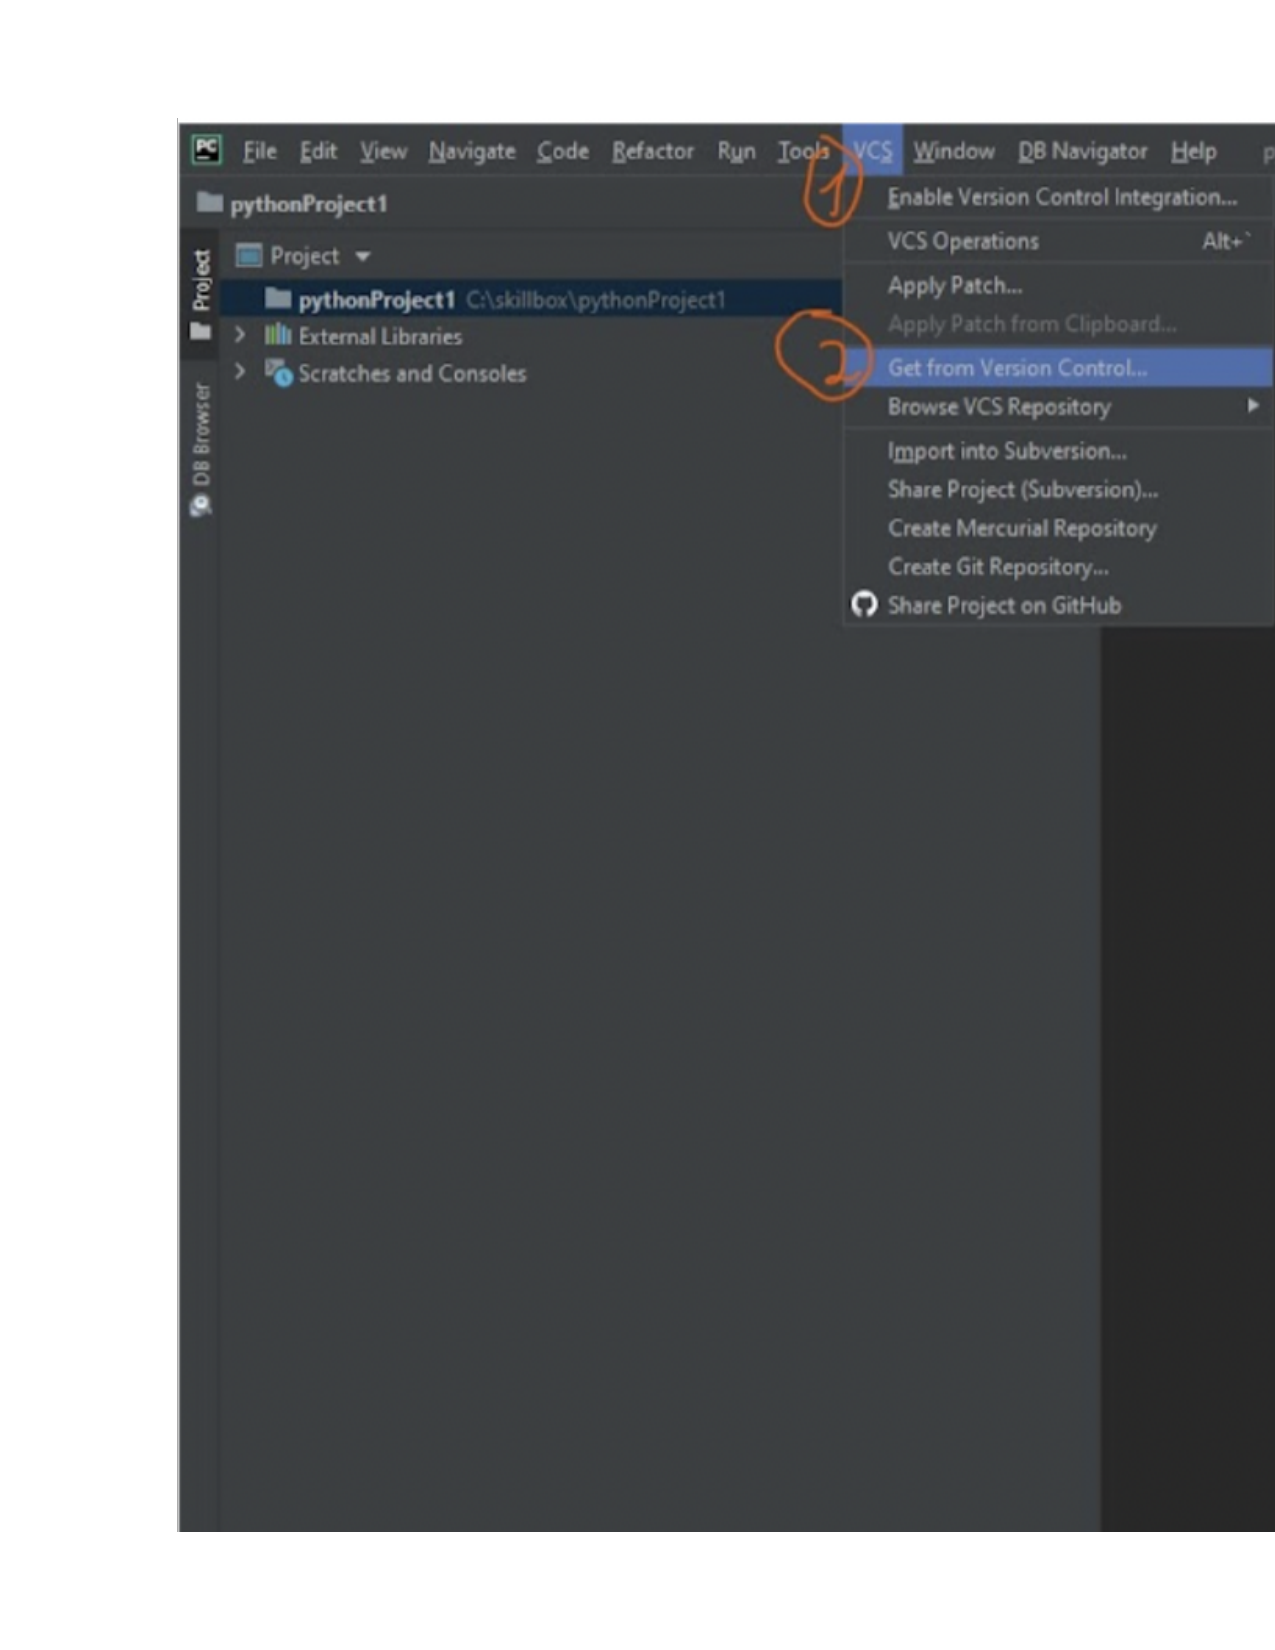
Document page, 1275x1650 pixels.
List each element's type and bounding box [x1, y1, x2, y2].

picture [177, 118, 1275, 1532]
